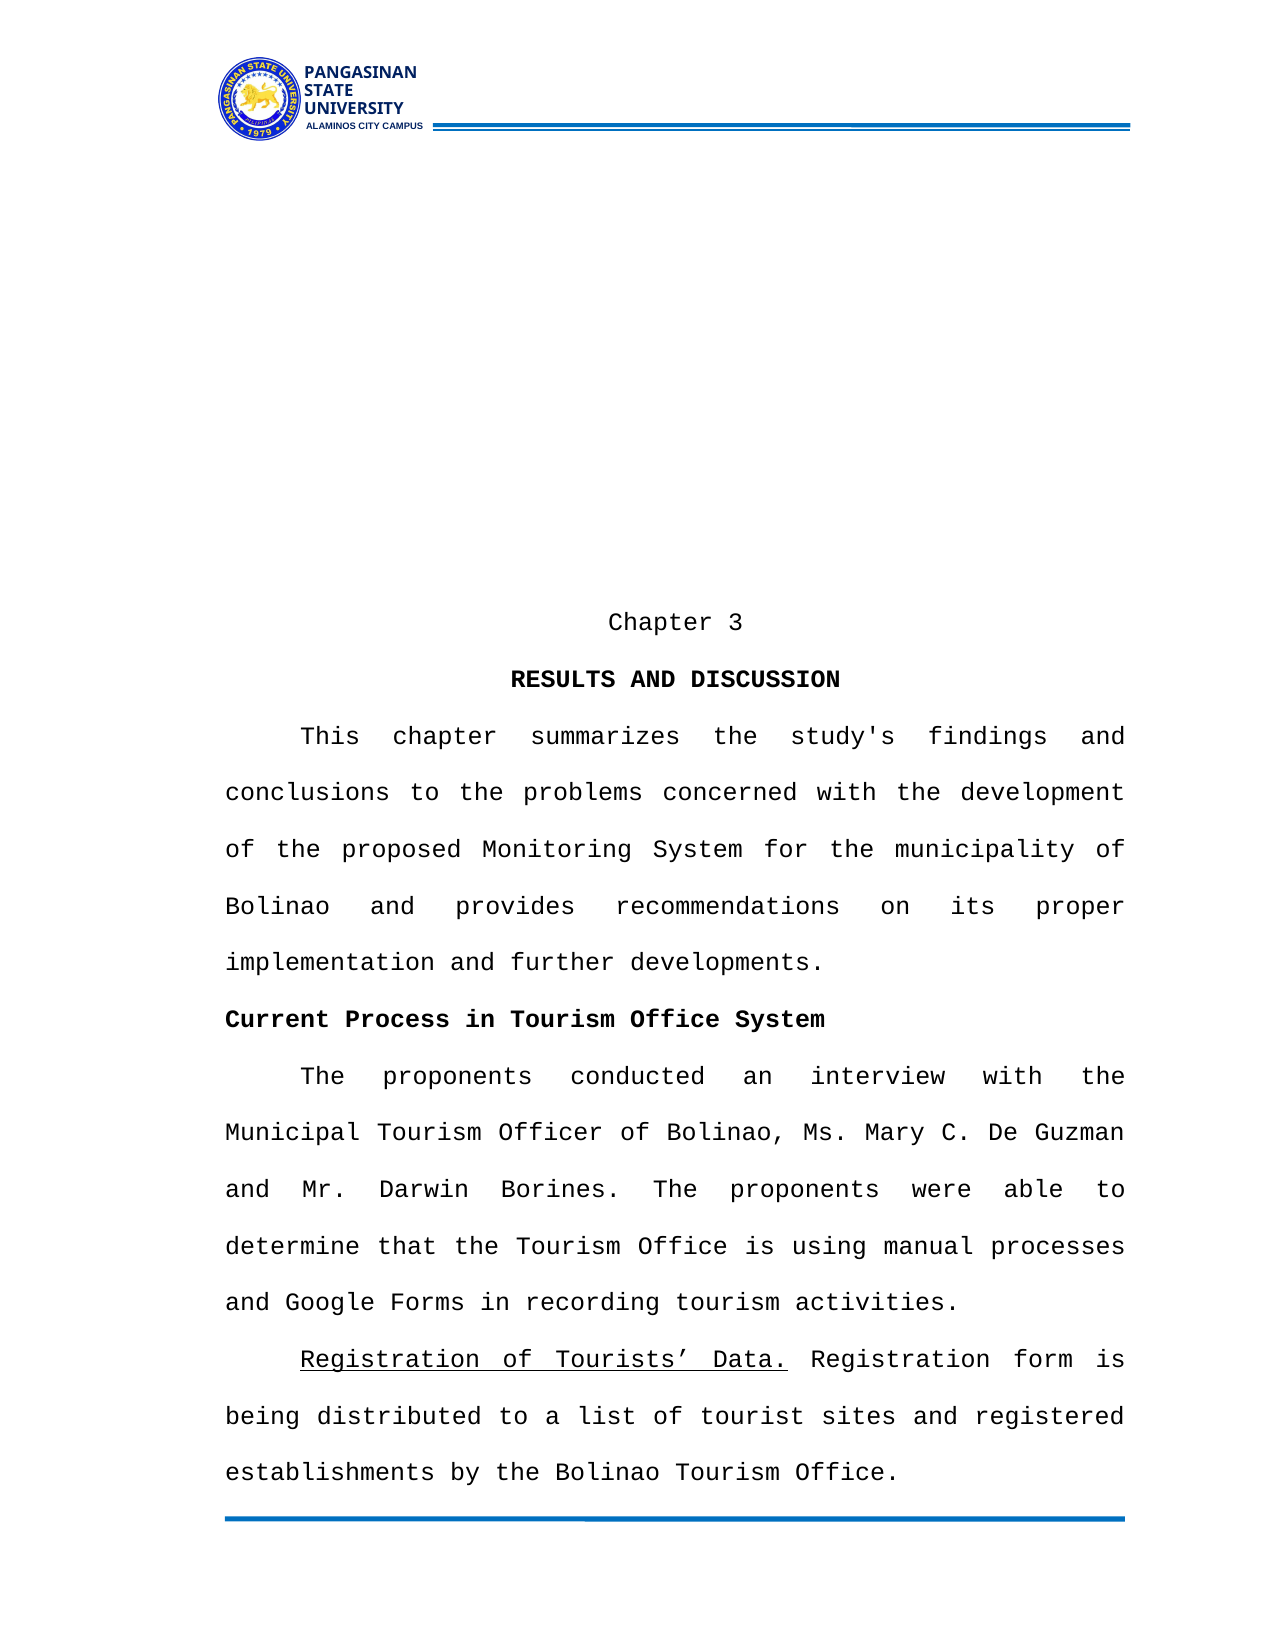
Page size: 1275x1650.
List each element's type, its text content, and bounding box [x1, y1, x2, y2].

text RESULTS AND DISCUSSION [225, 667, 1126, 695]
text The proponents conducted an interview with the Municipal Tourism Officer of Bolinao, Ms. Mary C. De Guzman and Mr. Darwin Borines. The proponents were able to determine that the Tourism Office is using manual processes and Google Forms in recording tourism activities. [225, 1063, 1126, 1318]
text Current Process in Tourism Office System [225, 1007, 1126, 1035]
text Registration of Tourists’ Data. Registration form is being distributed to a list of tourist sites and registered establishments by the Bolinao Tourism Office. [225, 1347, 1126, 1488]
text Chapter 3 [225, 610, 1126, 638]
text This chapter summarizes the study's findings and conclusions to the problems concerned with the development of the proposed Monitoring System for the municipality of Bolinao and provides recommendations on its proper implementation and further developments. [225, 723, 1126, 978]
picture [218, 57, 301, 141]
